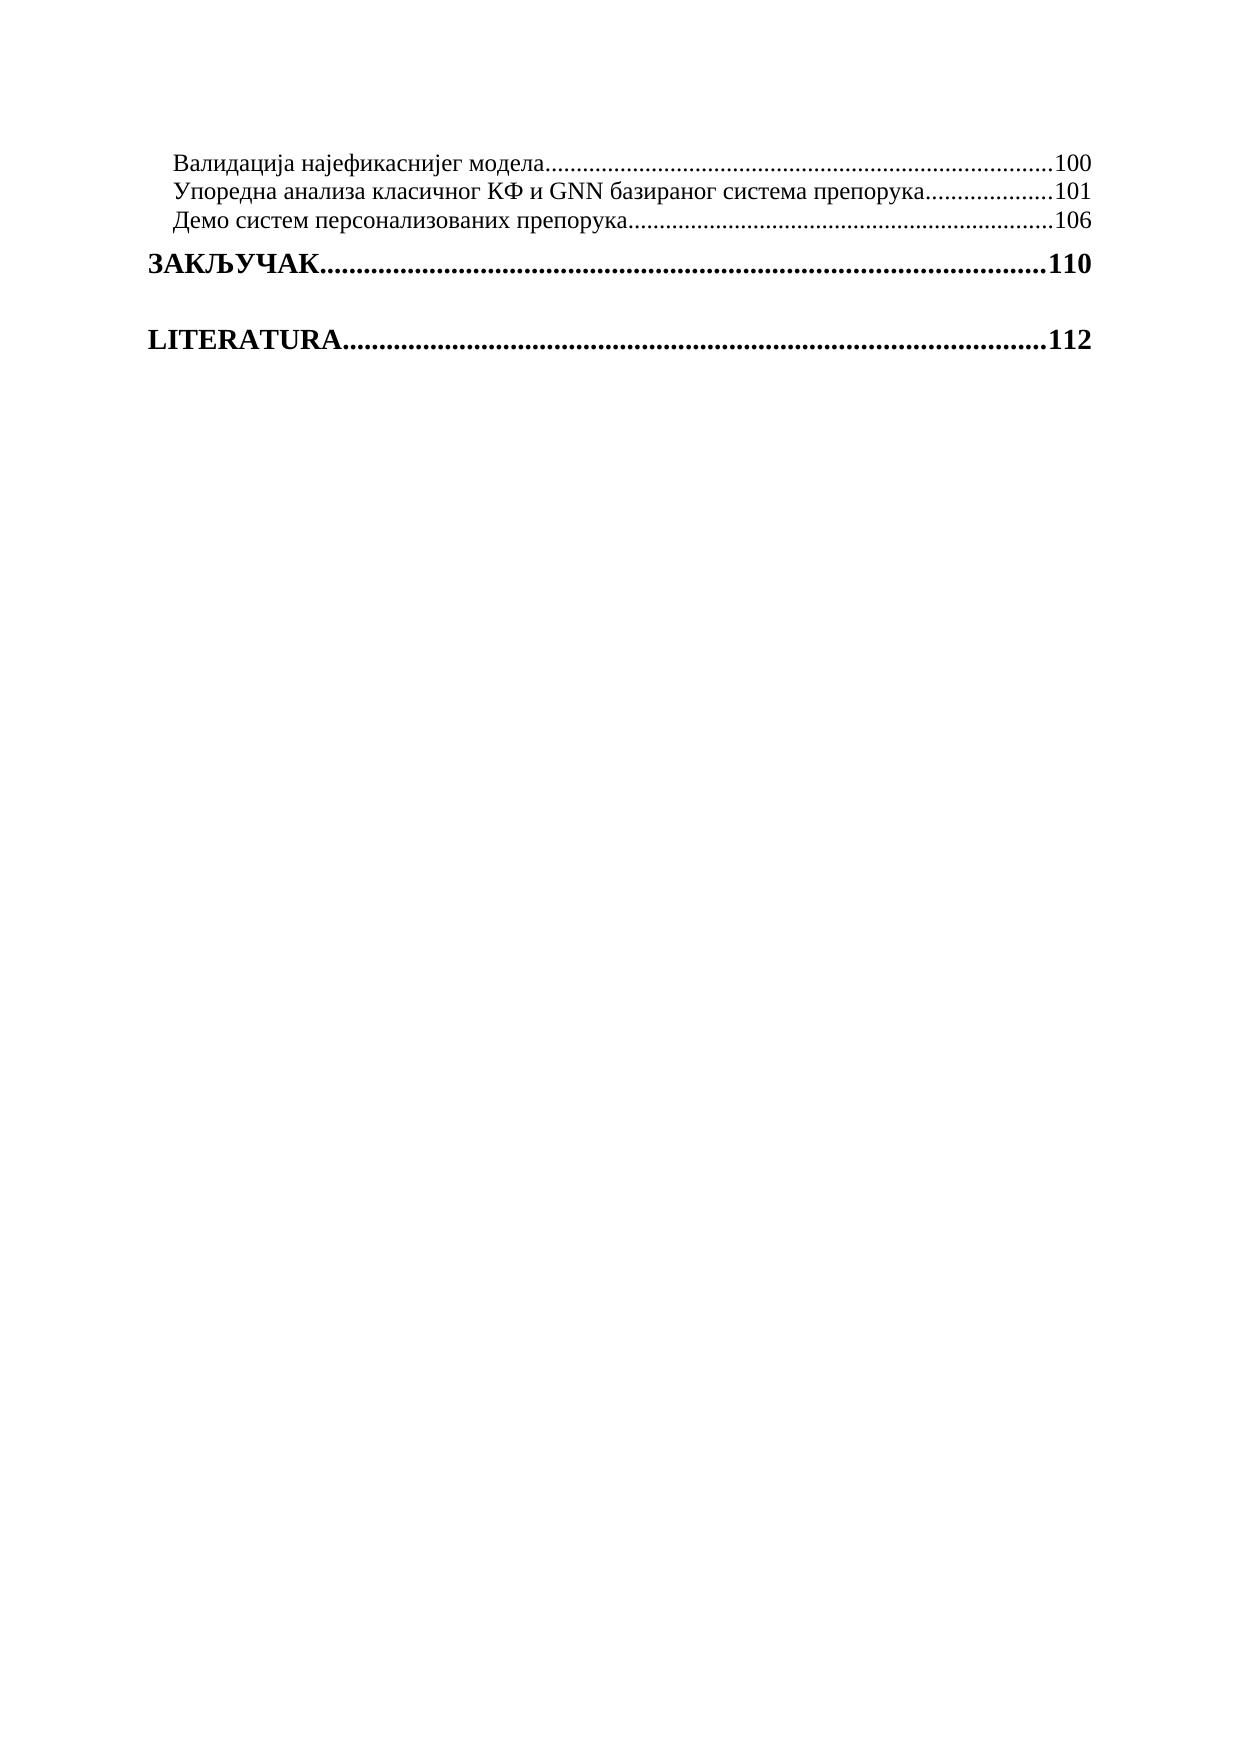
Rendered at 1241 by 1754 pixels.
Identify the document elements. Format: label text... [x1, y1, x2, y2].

text Закључак 110 [148, 246, 1092, 280]
text Literatura 112 [148, 322, 1092, 355]
text Упоредна анализа класичног КФ и GNN базираног система препорука 101 [173, 176, 1092, 205]
text Валидација најефикаснијег модела 100 [173, 148, 1092, 176]
text Демо систем персонализованих препорука 106 [173, 205, 1092, 234]
